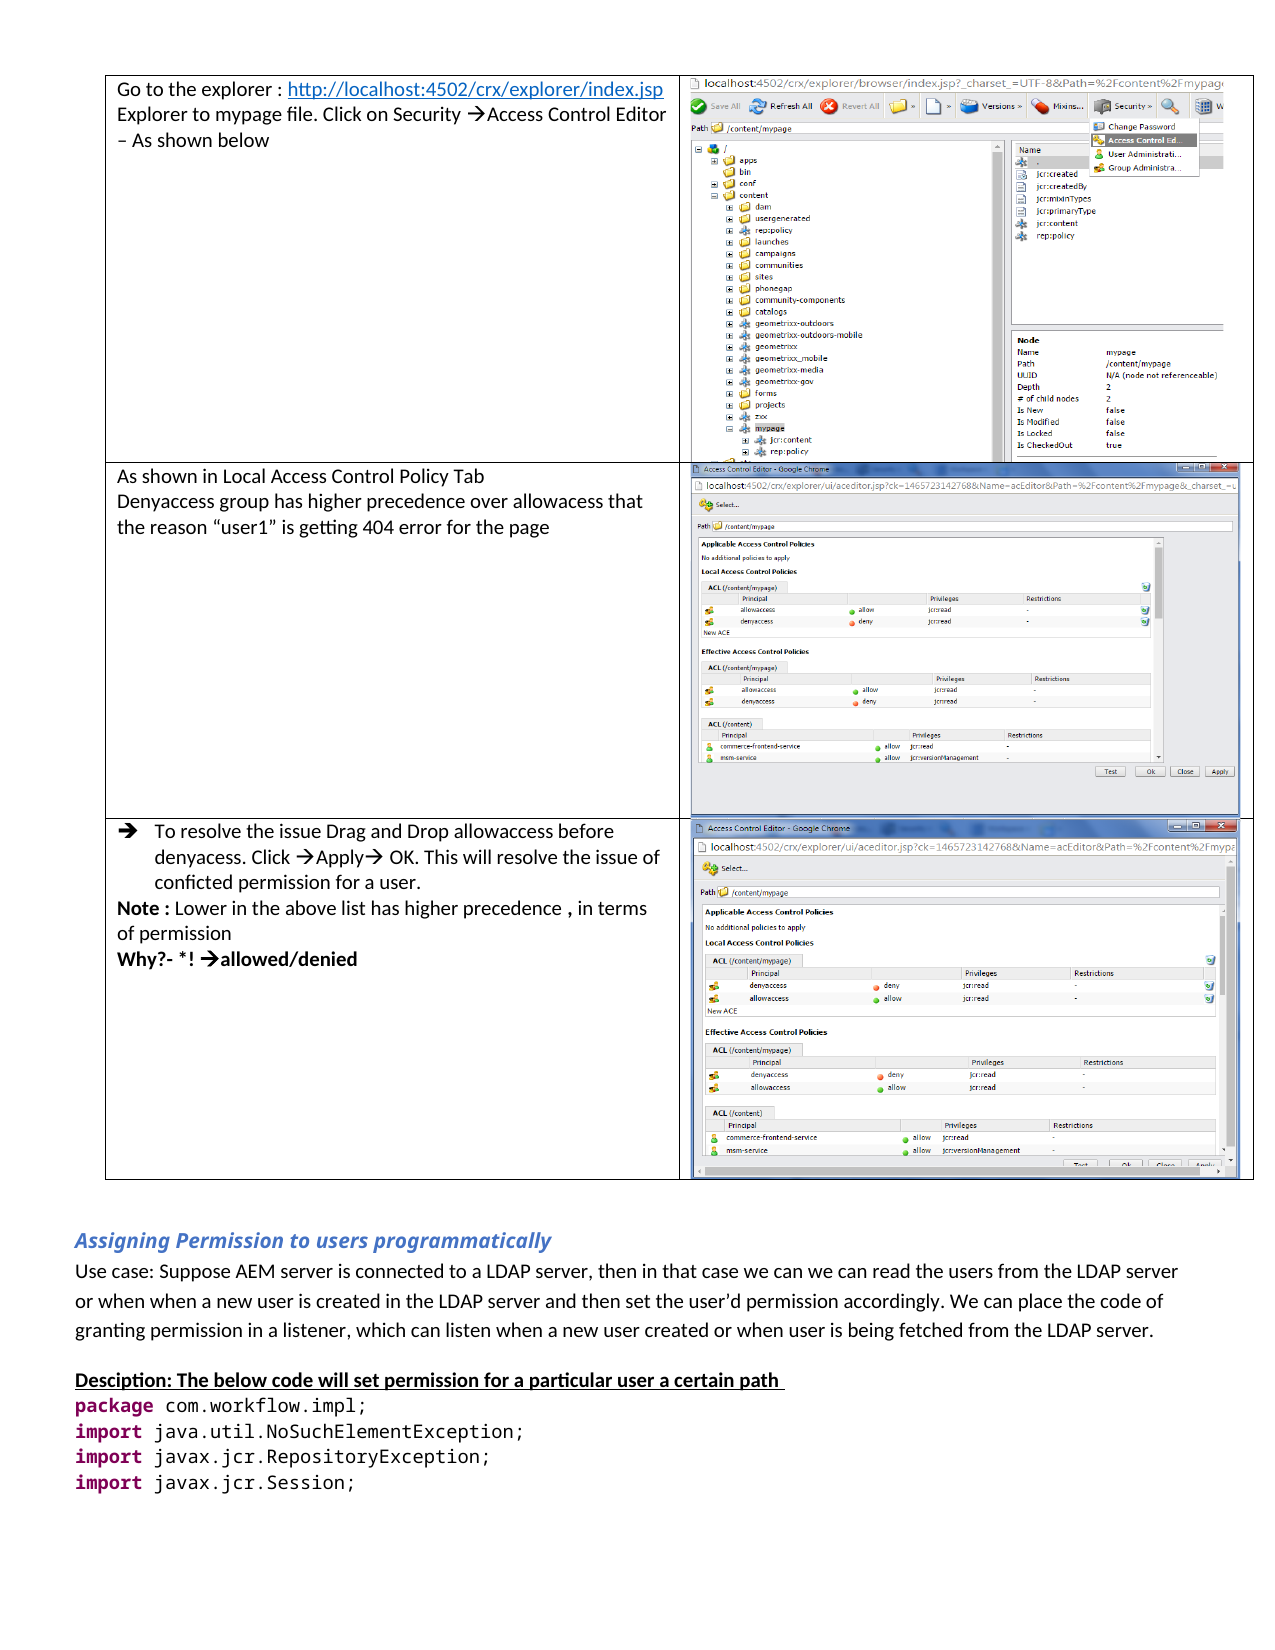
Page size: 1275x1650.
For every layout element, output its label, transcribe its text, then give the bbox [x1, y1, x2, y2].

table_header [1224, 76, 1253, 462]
text Use case: Suppose AEM server is connected to a LDAP server, then in that case we can we can read the users from the LDAP server or when when a new user is created in the LDAP server and then set the user’d permission accordingly. We can place the code of granting permission in a listener, which can listen when a new user created or when user is being fetched from the LDAP server. [75, 1259, 1200, 1342]
text import javax.jcr.Session; [75, 1469, 1200, 1494]
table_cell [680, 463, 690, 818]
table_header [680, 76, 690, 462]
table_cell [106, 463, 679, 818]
text import javax.jcr.RepositoryException; [75, 1443, 1200, 1469]
picture [690, 76, 1224, 462]
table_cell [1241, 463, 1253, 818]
subtitle Assigning Permission to users programmatically [75, 1226, 1200, 1254]
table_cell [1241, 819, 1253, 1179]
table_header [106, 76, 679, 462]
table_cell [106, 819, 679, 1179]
text import java.util.NoSuchElementException; [75, 1418, 1200, 1443]
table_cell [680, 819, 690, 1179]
text package com.workflow.impl; [75, 1392, 1200, 1418]
picture [690, 463, 1241, 1179]
text Desciption: The below code will set permission for a particular user a certain path [75, 1367, 1200, 1392]
